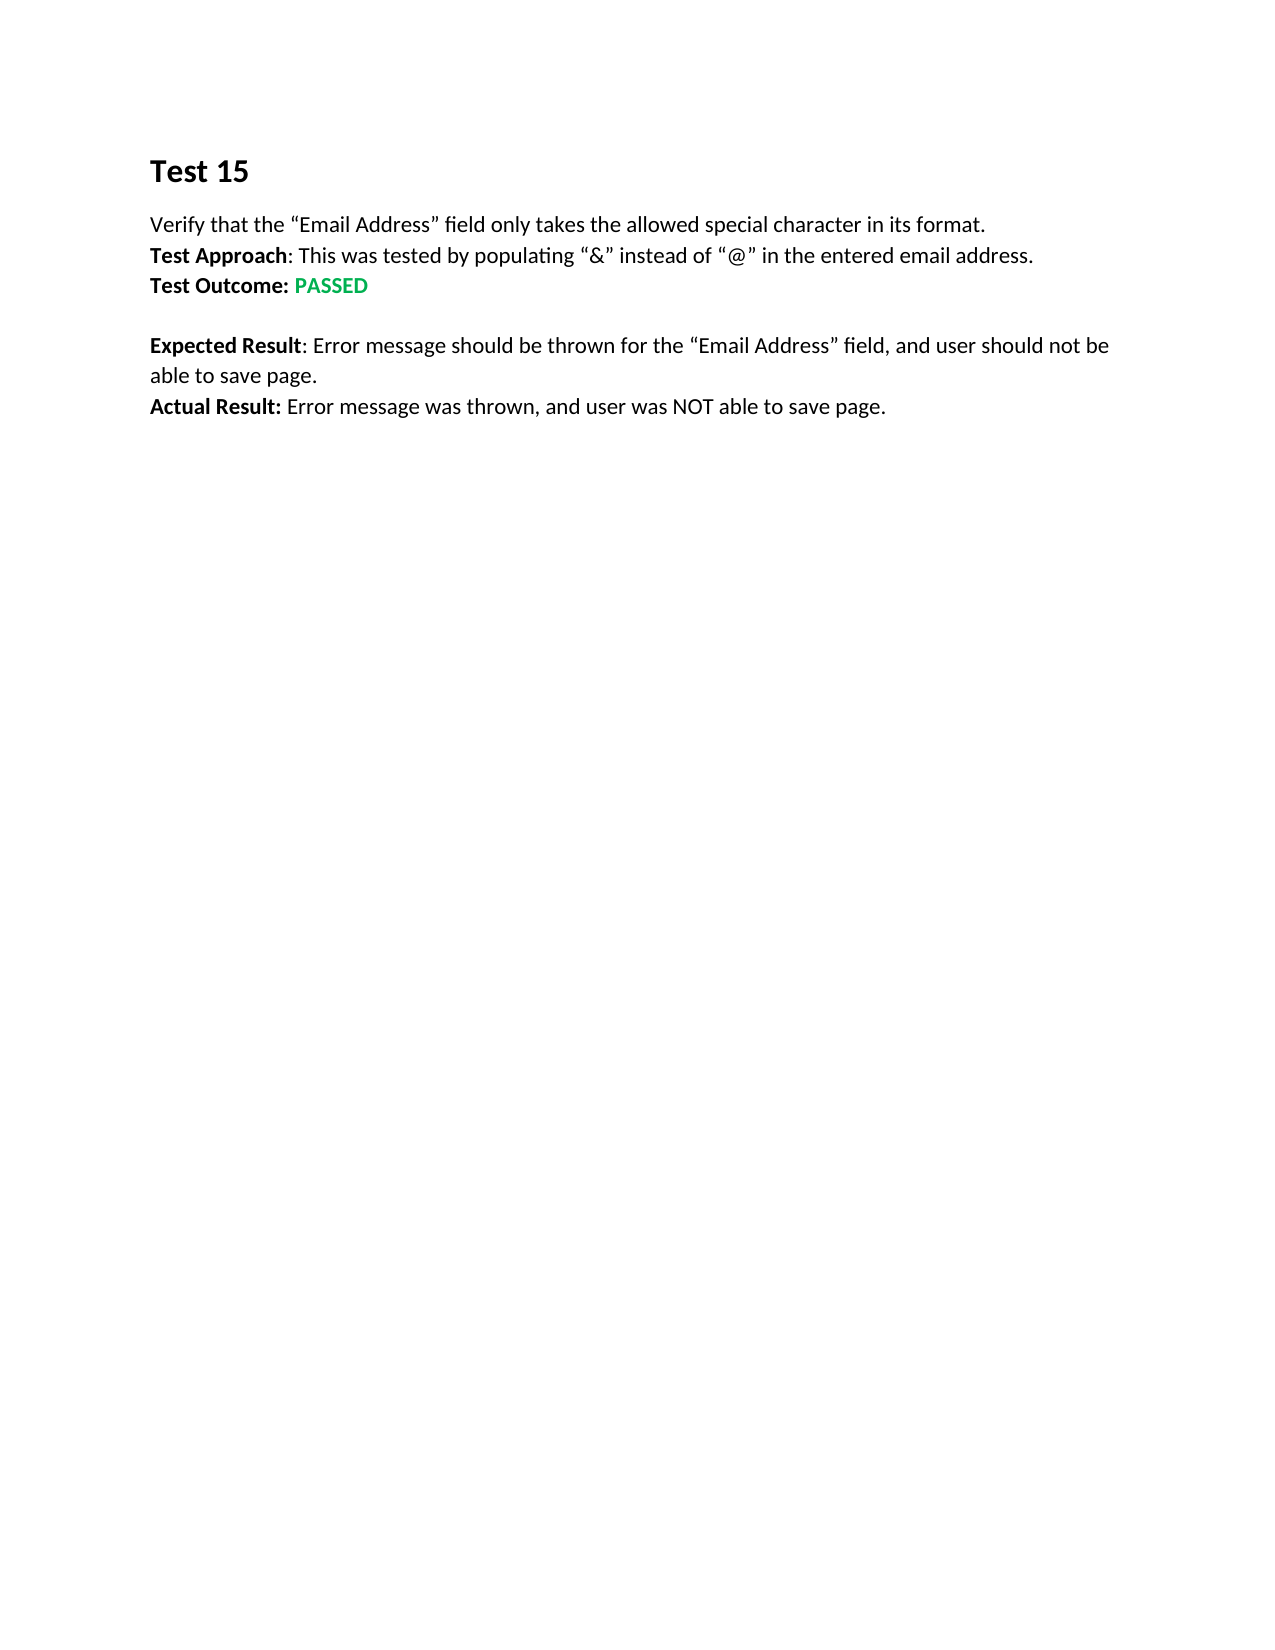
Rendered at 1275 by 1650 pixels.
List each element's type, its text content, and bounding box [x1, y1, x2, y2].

text Expected Result: Error message should be thrown for the “Email Address” field, and user should not be able to save page. [150, 331, 1125, 390]
text Test Outcome: PASSED [150, 271, 1125, 299]
text Test 15 [150, 150, 1125, 191]
text Actual Result: Error message was thrown, and user was NOT able to save page. [150, 392, 1125, 420]
text Test Approach: This was tested by populating “&” instead of “@” in the entered email address. [150, 241, 1125, 269]
text Verify that the “Email Address” field only takes the allowed special character in its format. [150, 211, 1125, 239]
